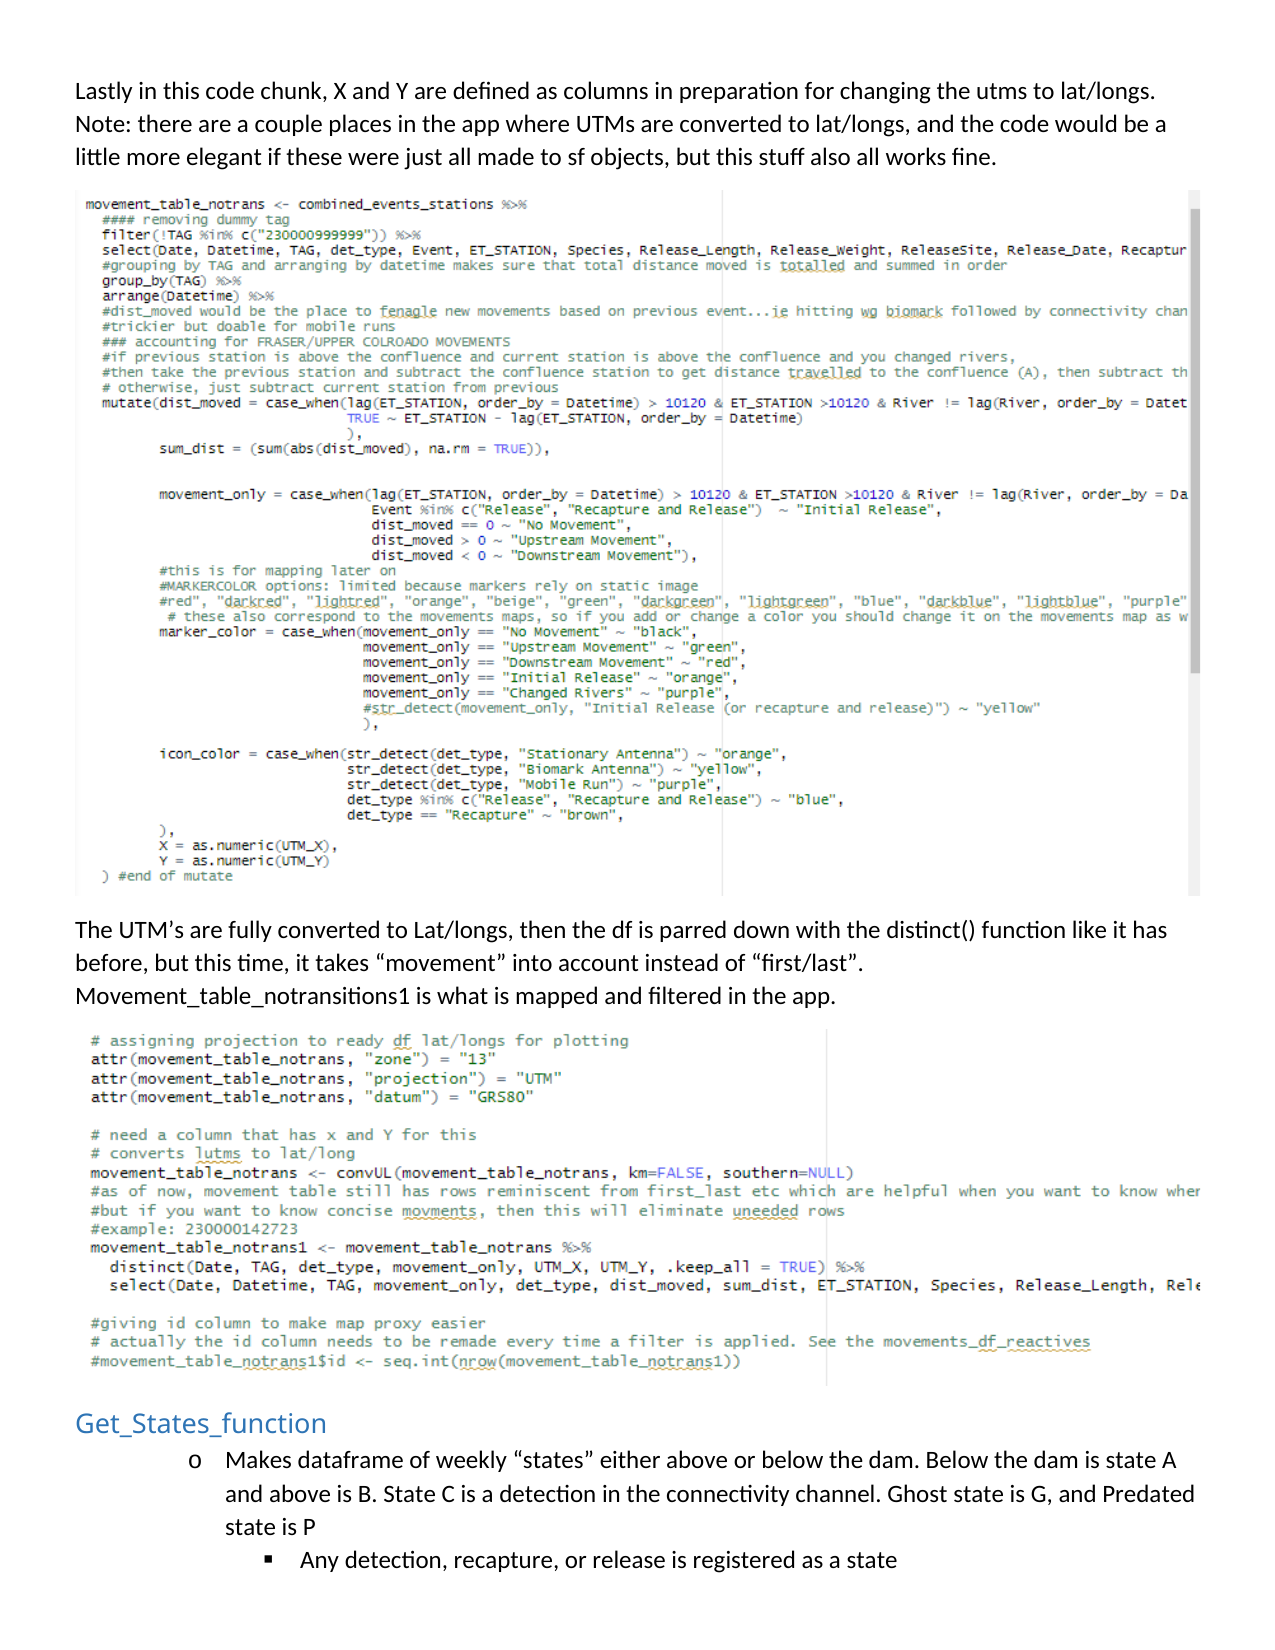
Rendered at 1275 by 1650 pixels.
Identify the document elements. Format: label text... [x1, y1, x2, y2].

picture [75, 1029, 1200, 1386]
list Any detection, recapture, or release is registered as a state [262, 1544, 1200, 1575]
subtitle Get_States_function [75, 1404, 1200, 1441]
list Makes dataframe of weekly “states” either above or below the dam. Below the dam is state A and above is B. State C is a detection in the connectivity channel. Ghost state is G, and Predated state is P [187, 1444, 1200, 1542]
picture [75, 190, 1200, 896]
text The UTM’s are fully converted to Lat/longs, then the df is parred down with the distinct() function like it has before, but this time, it takes “movement” into account instead of “first/last”. Movement_table_notransitions1 is what is mapped and filtered in the app. [75, 914, 1200, 1010]
text Lastly in this code chunk, X and Y are defined as columns in preparation for changing the utms to lat/longs. Note: there are a couple places in the app where UTMs are converted to lat/longs, and the code would be a little more elegant if these were just all made to sf objects, but this stuff also all works fine. [75, 75, 1200, 171]
